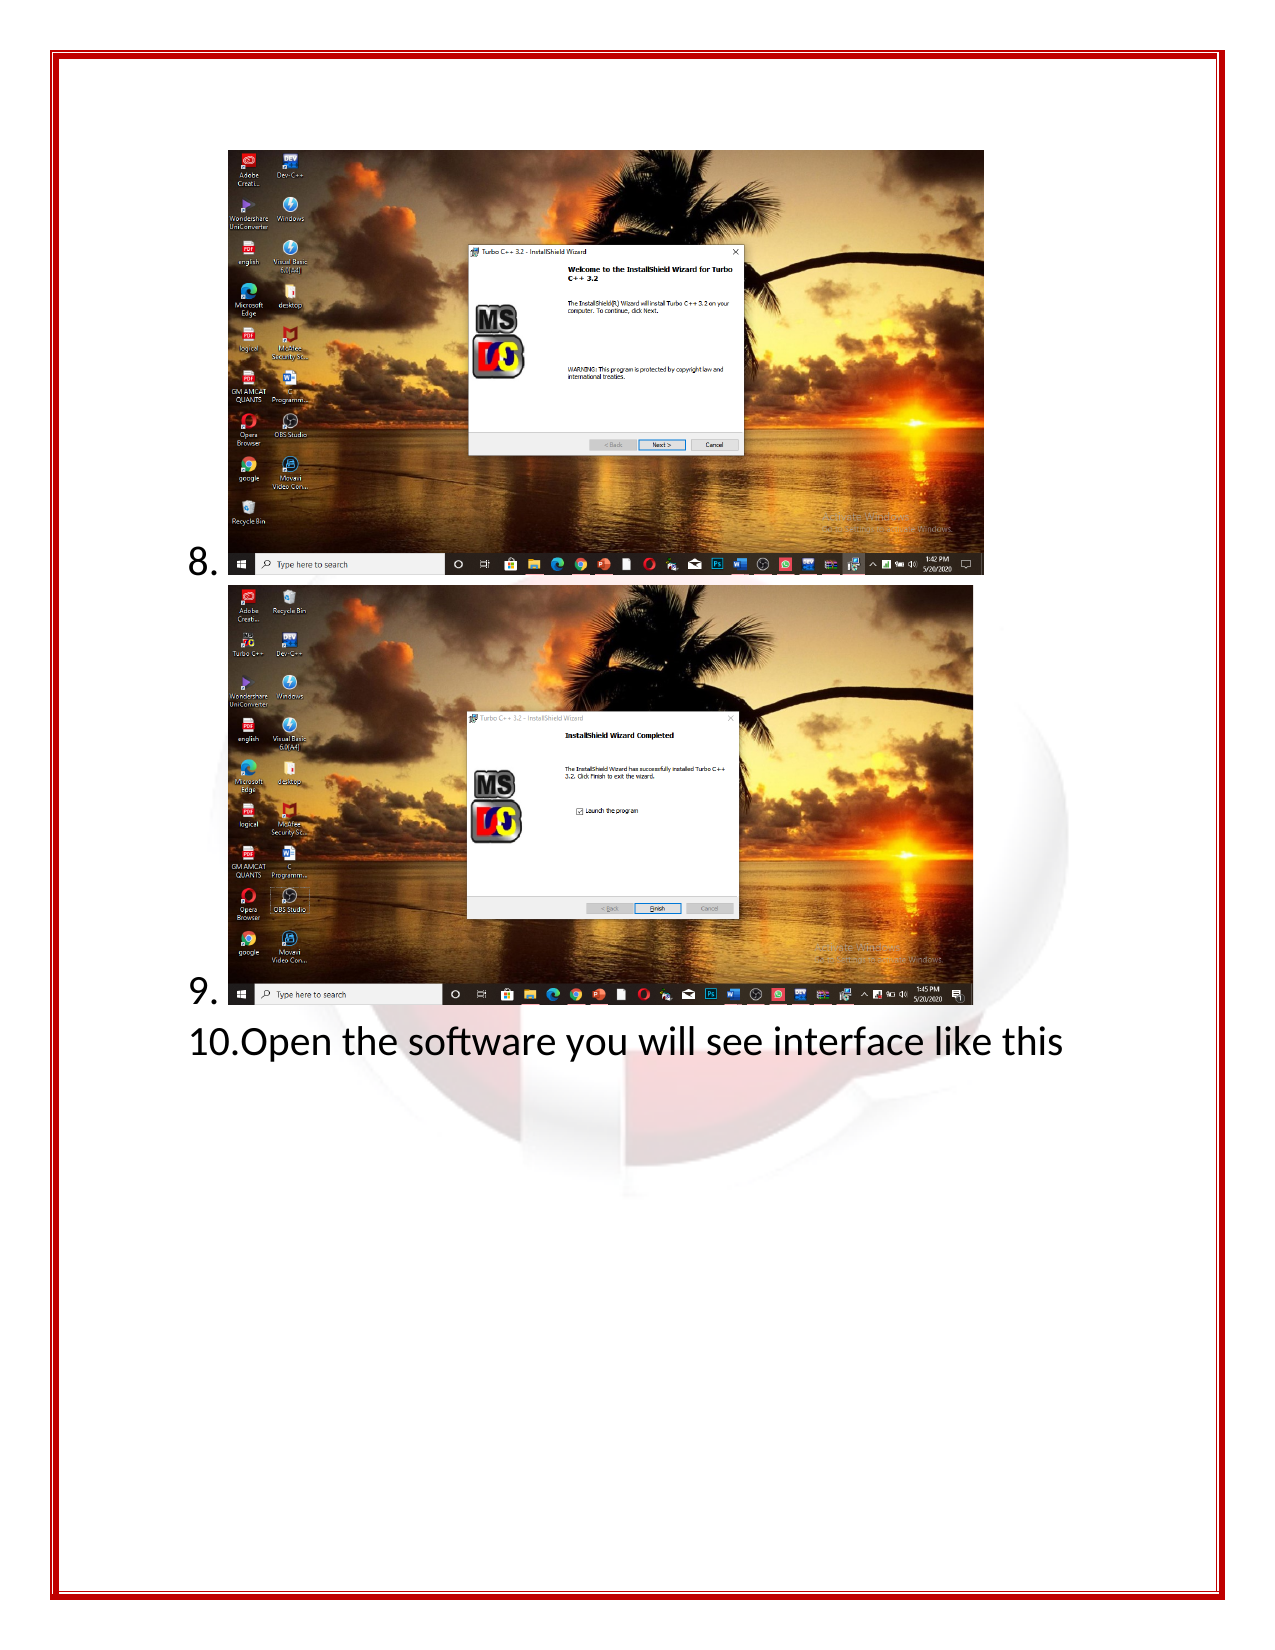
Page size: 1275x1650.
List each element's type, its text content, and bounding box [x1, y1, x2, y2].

subtitle 10.Open the software you will see interface like this [187, 1014, 1125, 1065]
picture [228, 150, 984, 575]
picture [228, 585, 974, 1005]
